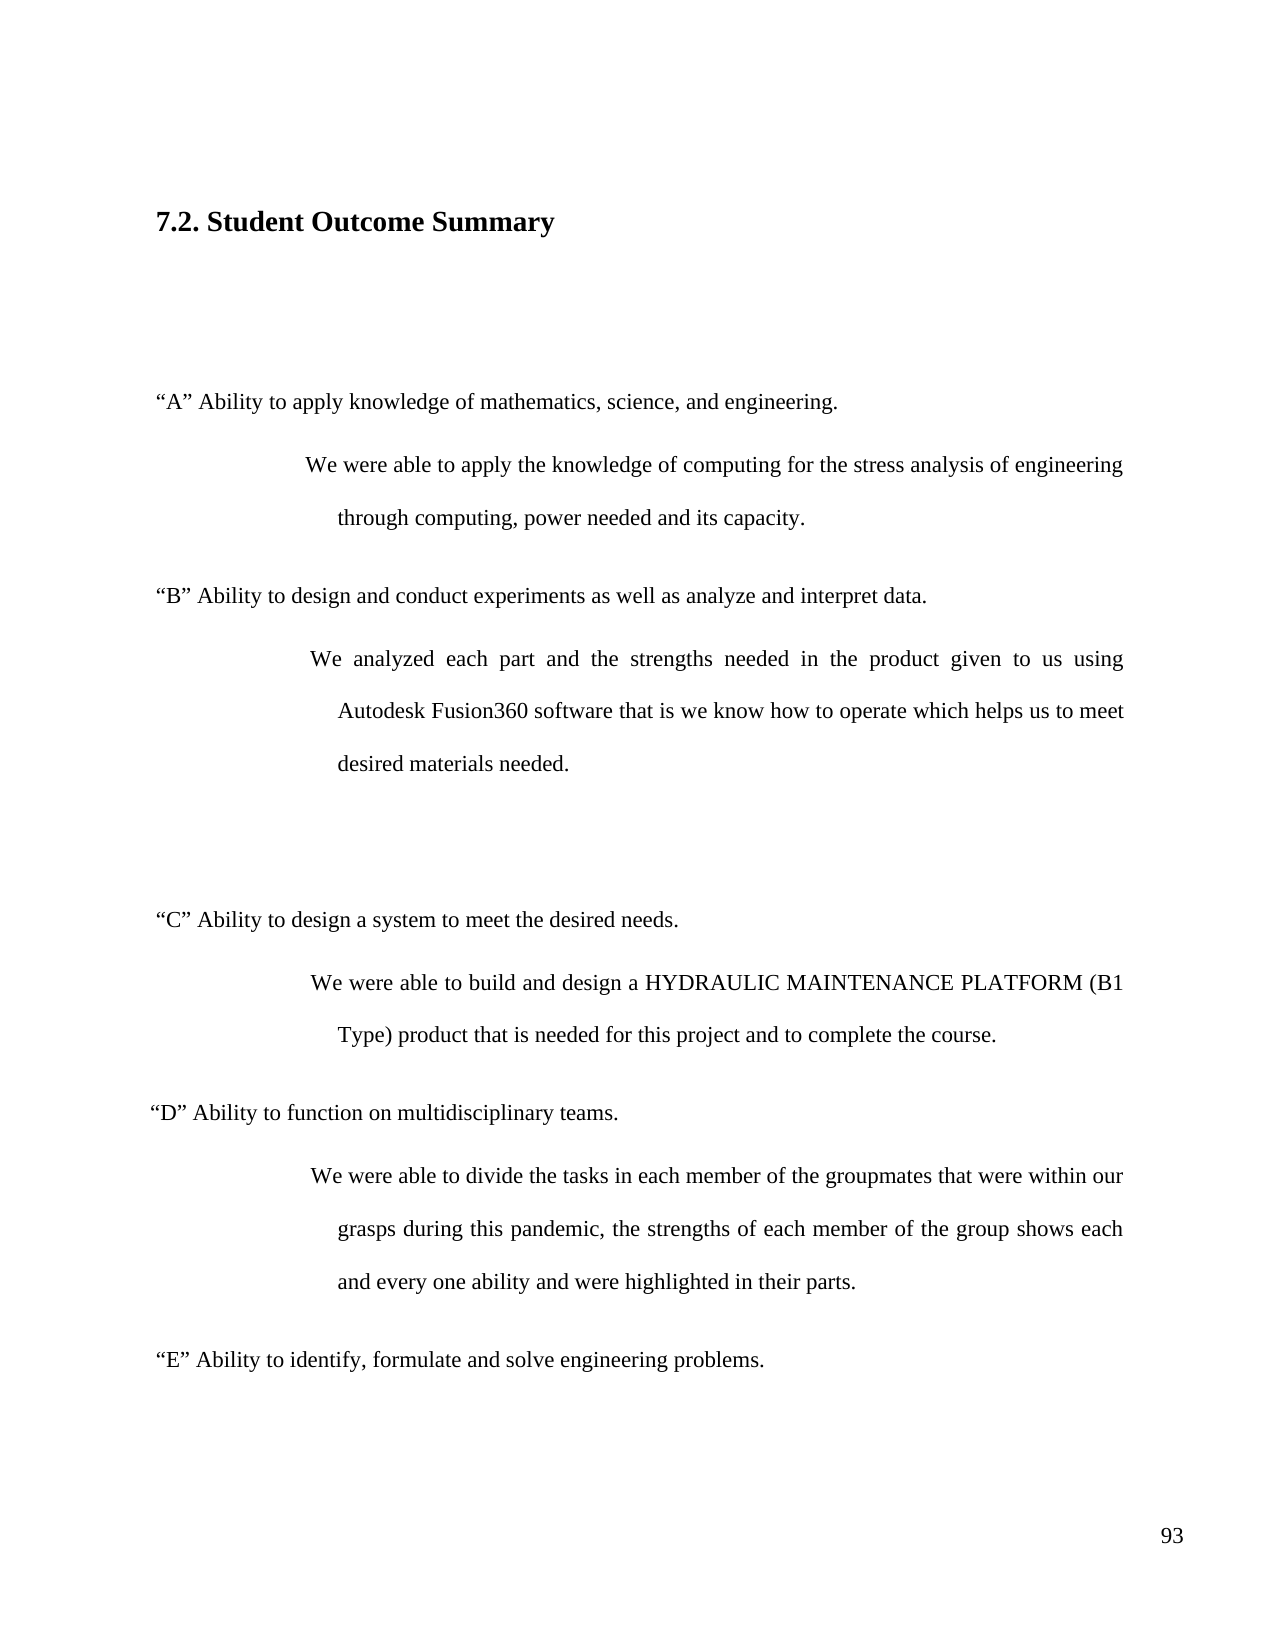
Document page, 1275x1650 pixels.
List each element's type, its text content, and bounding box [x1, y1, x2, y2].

text We were able to apply the knowledge of computing for the stress analysis of engineering through computing, power needed and its capacity. [305, 451, 1125, 530]
text “C” Ability to design a system to meet the desired needs. [156, 906, 1183, 932]
text We were able to build and design a HYDRAULIC MAINTENANCE PLATFORM (B1 Type) product that is needed for this project and to complete the course. [310, 969, 1125, 1048]
text We were able to divide the tasks in each member of the groupmates that were within our grasps during this pandemic, the strengths of each member of the group shows each and every one ability and were highlighted in their parts. [310, 1162, 1125, 1294]
text We analyzed each part and the strengths needed in the product given to us using Autodesk Fusion360 software that is we know how to operate which helps us to meet desired materials needed. [310, 645, 1125, 777]
text “E” Ability to identify, formulate and solve engineering problems. [156, 1346, 1183, 1372]
text “D” Ability to function on multidisciplinary teams. [150, 1099, 1183, 1126]
subtitle Student Outcome Summary [156, 204, 1183, 237]
text “B” Ability to design and conduct experiments as well as analyze and interpret data. [156, 582, 1183, 608]
text “A” Ability to apply knowledge of mathematics, science, and engineering. [156, 388, 1183, 414]
